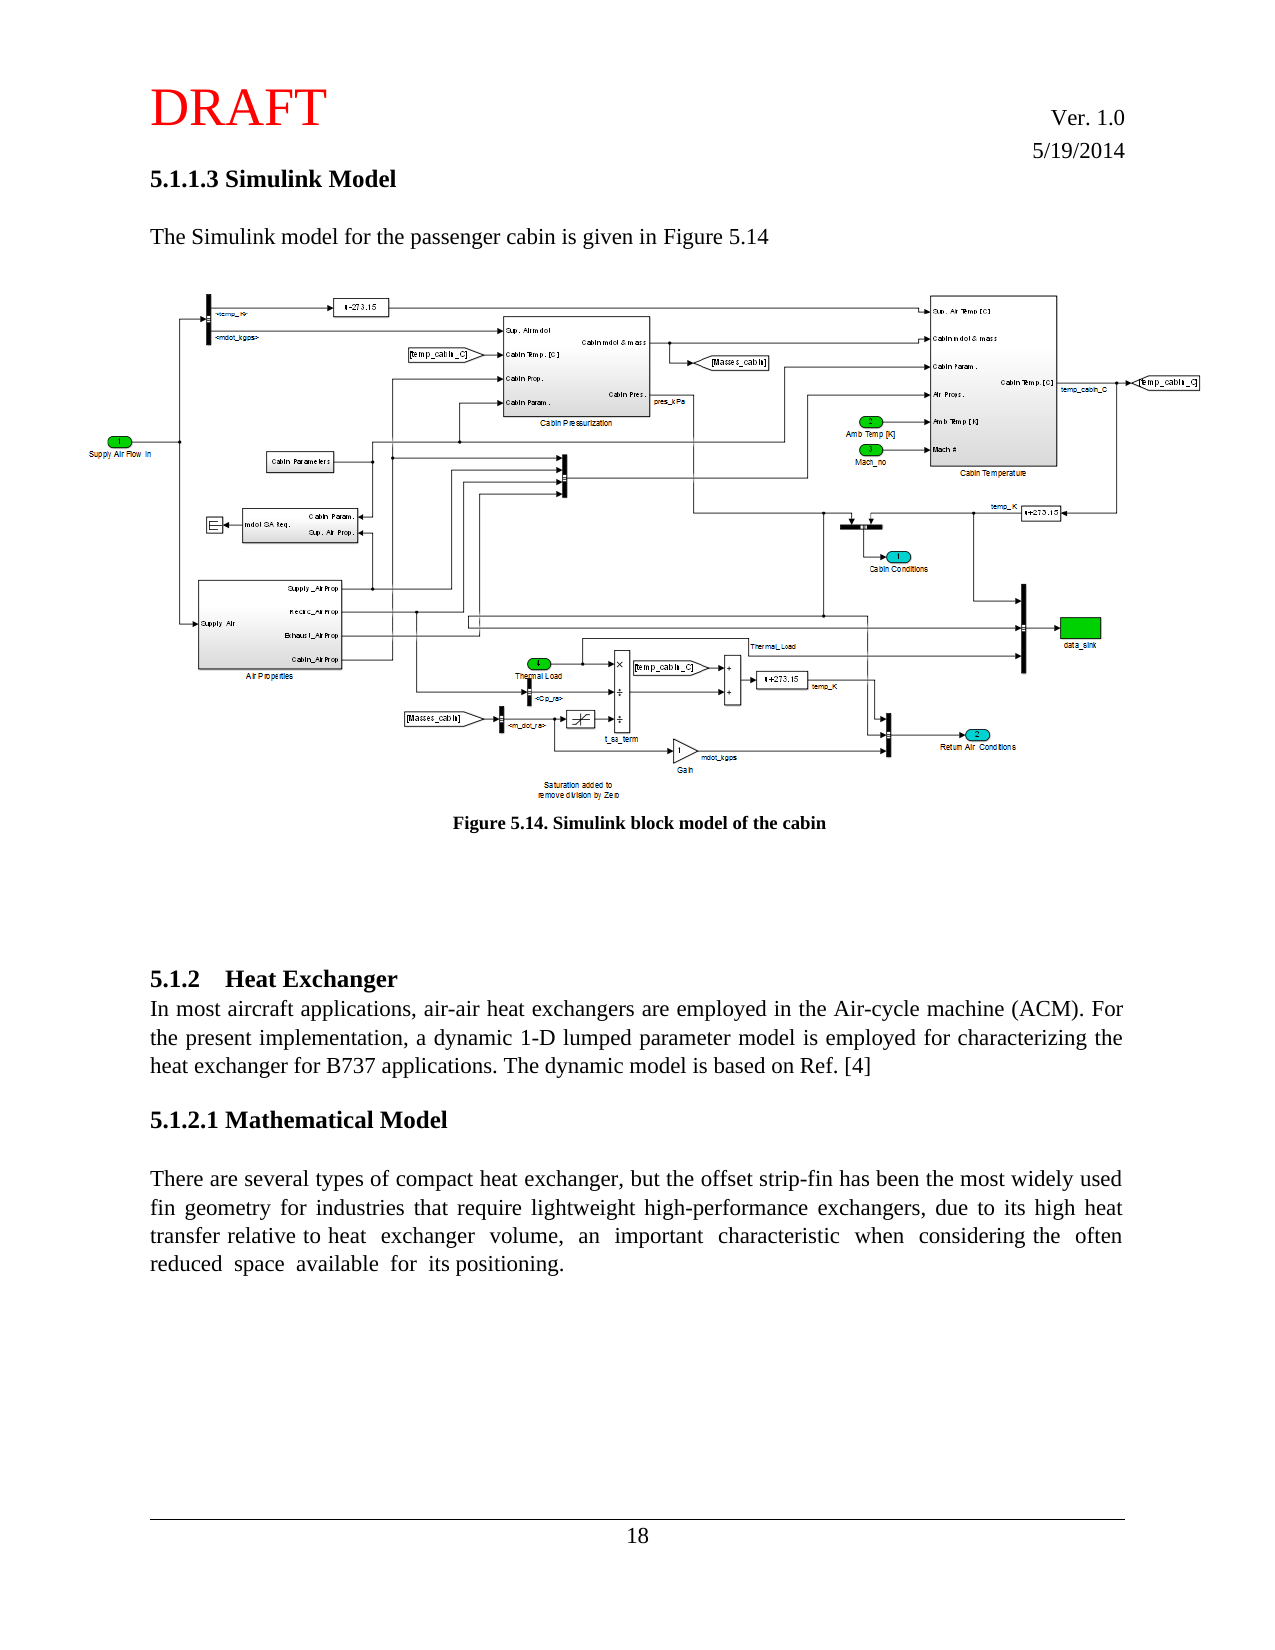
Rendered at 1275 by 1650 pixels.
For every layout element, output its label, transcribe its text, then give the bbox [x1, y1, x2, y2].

text In most aircraft applications, air-air heat exchangers are employed in the Air-cycle machine (ACM). For the present implementation, a dynamic 1-D lumped parameter model is employed for characterizing the heat exchanger for B737 applications. The dynamic model is based on Ref. [4] [150, 995, 1125, 1078]
table_header [11, 280, 1267, 812]
subtitle Simulink Model [150, 164, 1125, 192]
subtitle Mathematical Model [150, 1106, 1125, 1134]
picture [78, 280, 1201, 810]
text There are several types of compact heat exchanger, but the offset strip-fin has been the most widely used fin geometry for industries that require lightweight high-performance exchangers, due to its high heat transfer relative to heat exchanger volume, an important characteristic when considering the often reduced space available for its positioning. [150, 1165, 1125, 1277]
subtitle Heat Exchanger [150, 964, 1125, 993]
